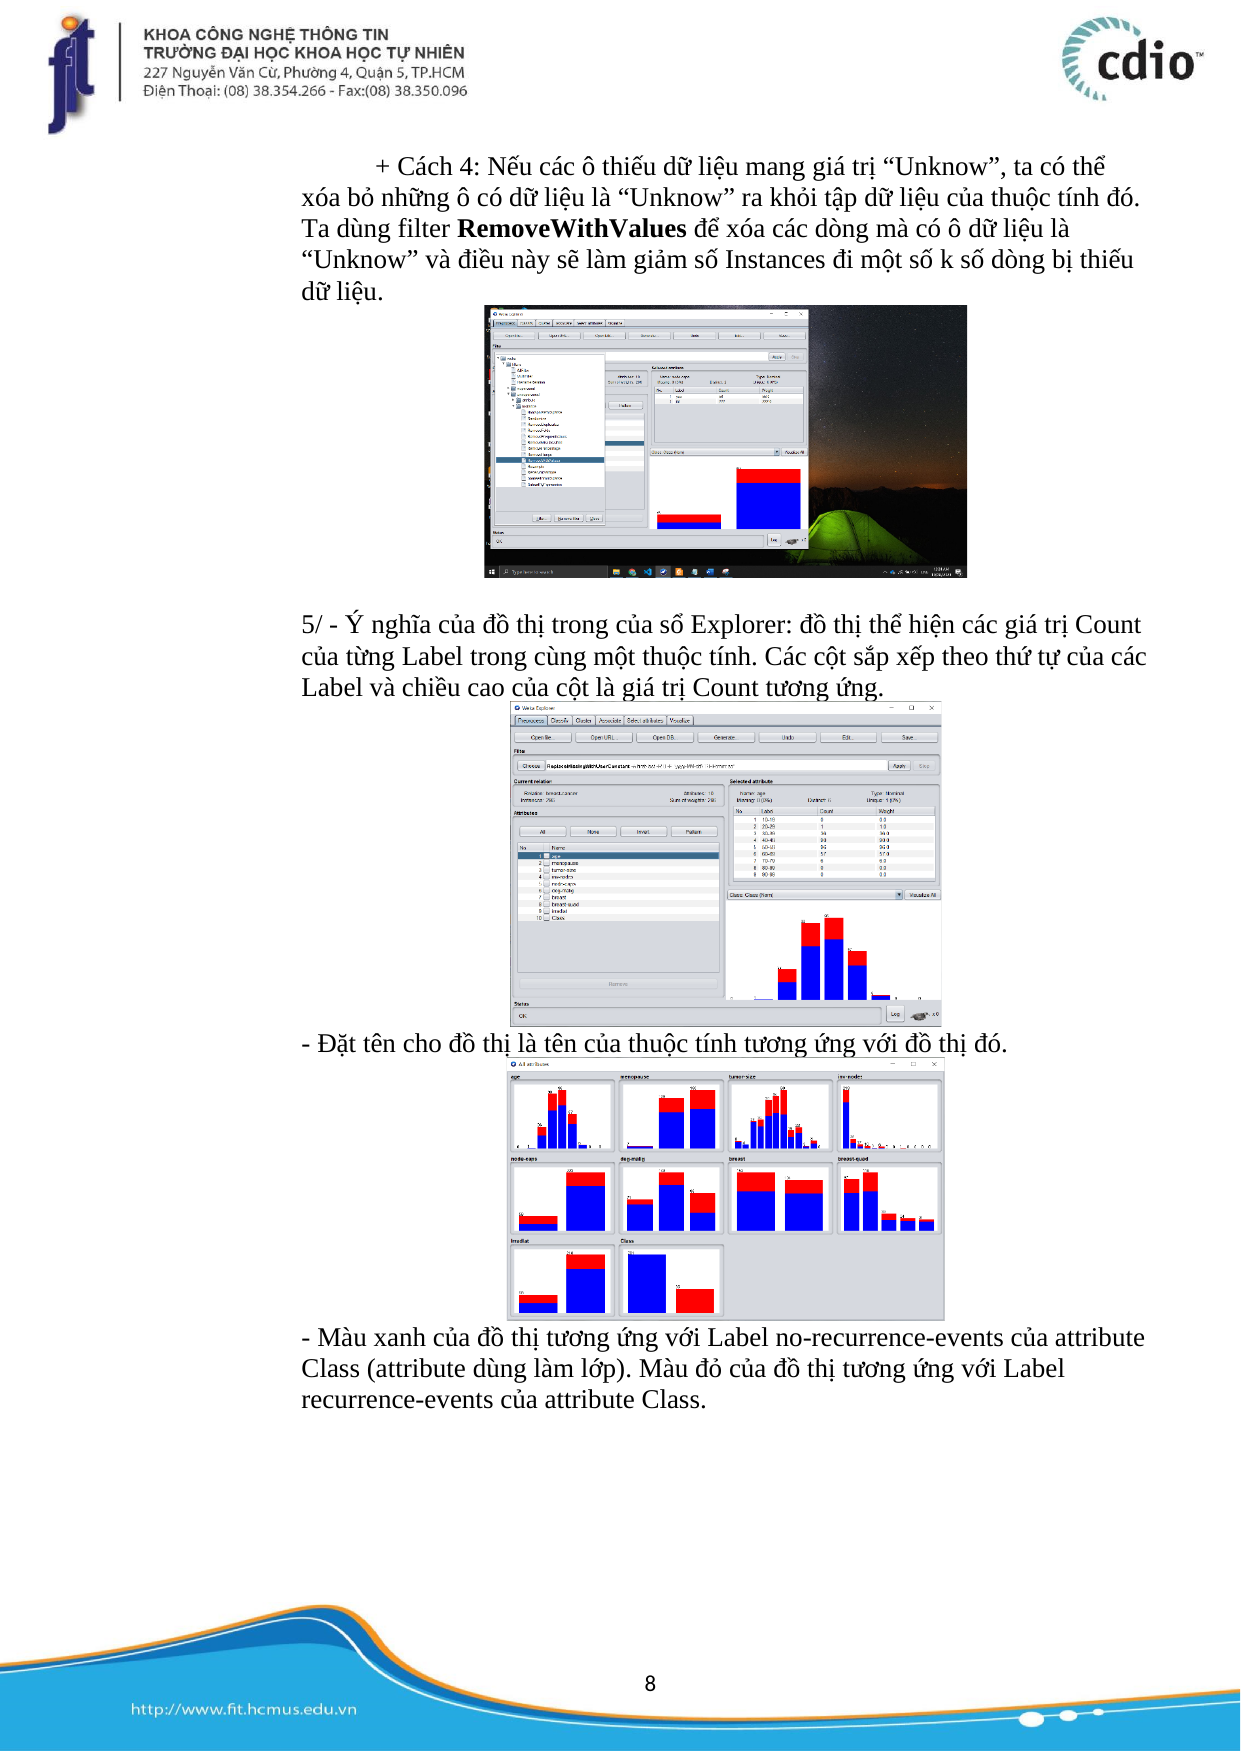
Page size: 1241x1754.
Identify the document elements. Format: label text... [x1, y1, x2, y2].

text + Cách 4: Nếu các ô thiếu dữ liệu mang giá trị “Unknow”, ta có thể xóa bỏ những ô có dữ liệu là “Unknow” ra khỏi tập dữ liệu của thuộc tính đó. Ta dùng filter RemoveWithValues để xóa các dòng mà có ô dữ liệu là “Unknow” và điều này sẽ làm giảm số Instances đi một số k số dòng bị thiếu dữ liệu. [301, 150, 1150, 306]
picture [506, 1057, 945, 1321]
text - Đặt tên cho đồ thị là tên của thuộc tính tương ứng với đồ thị đó. [301, 1027, 1150, 1058]
picture [484, 305, 968, 578]
picture [24, 6, 1216, 157]
picture [0, 1601, 1241, 1751]
text - Màu xanh của đồ thị tương ứng với Label no-recurrence-events của attribute Class (attribute dùng làm lớp). Màu đỏ của đồ thị tương ứng với Label recurrence-events của attribute Class. [301, 1321, 1150, 1414]
picture [510, 701, 942, 1027]
text 5/ - Ý nghĩa của đồ thị trong của sổ Explorer: đồ thị thể hiện các giá trị Count của từng Label trong cùng một thuộc tính. Các cột sắp xếp theo thứ tự của các Label và chiều cao của cột là giá trị Count tương ứng. [301, 608, 1150, 702]
